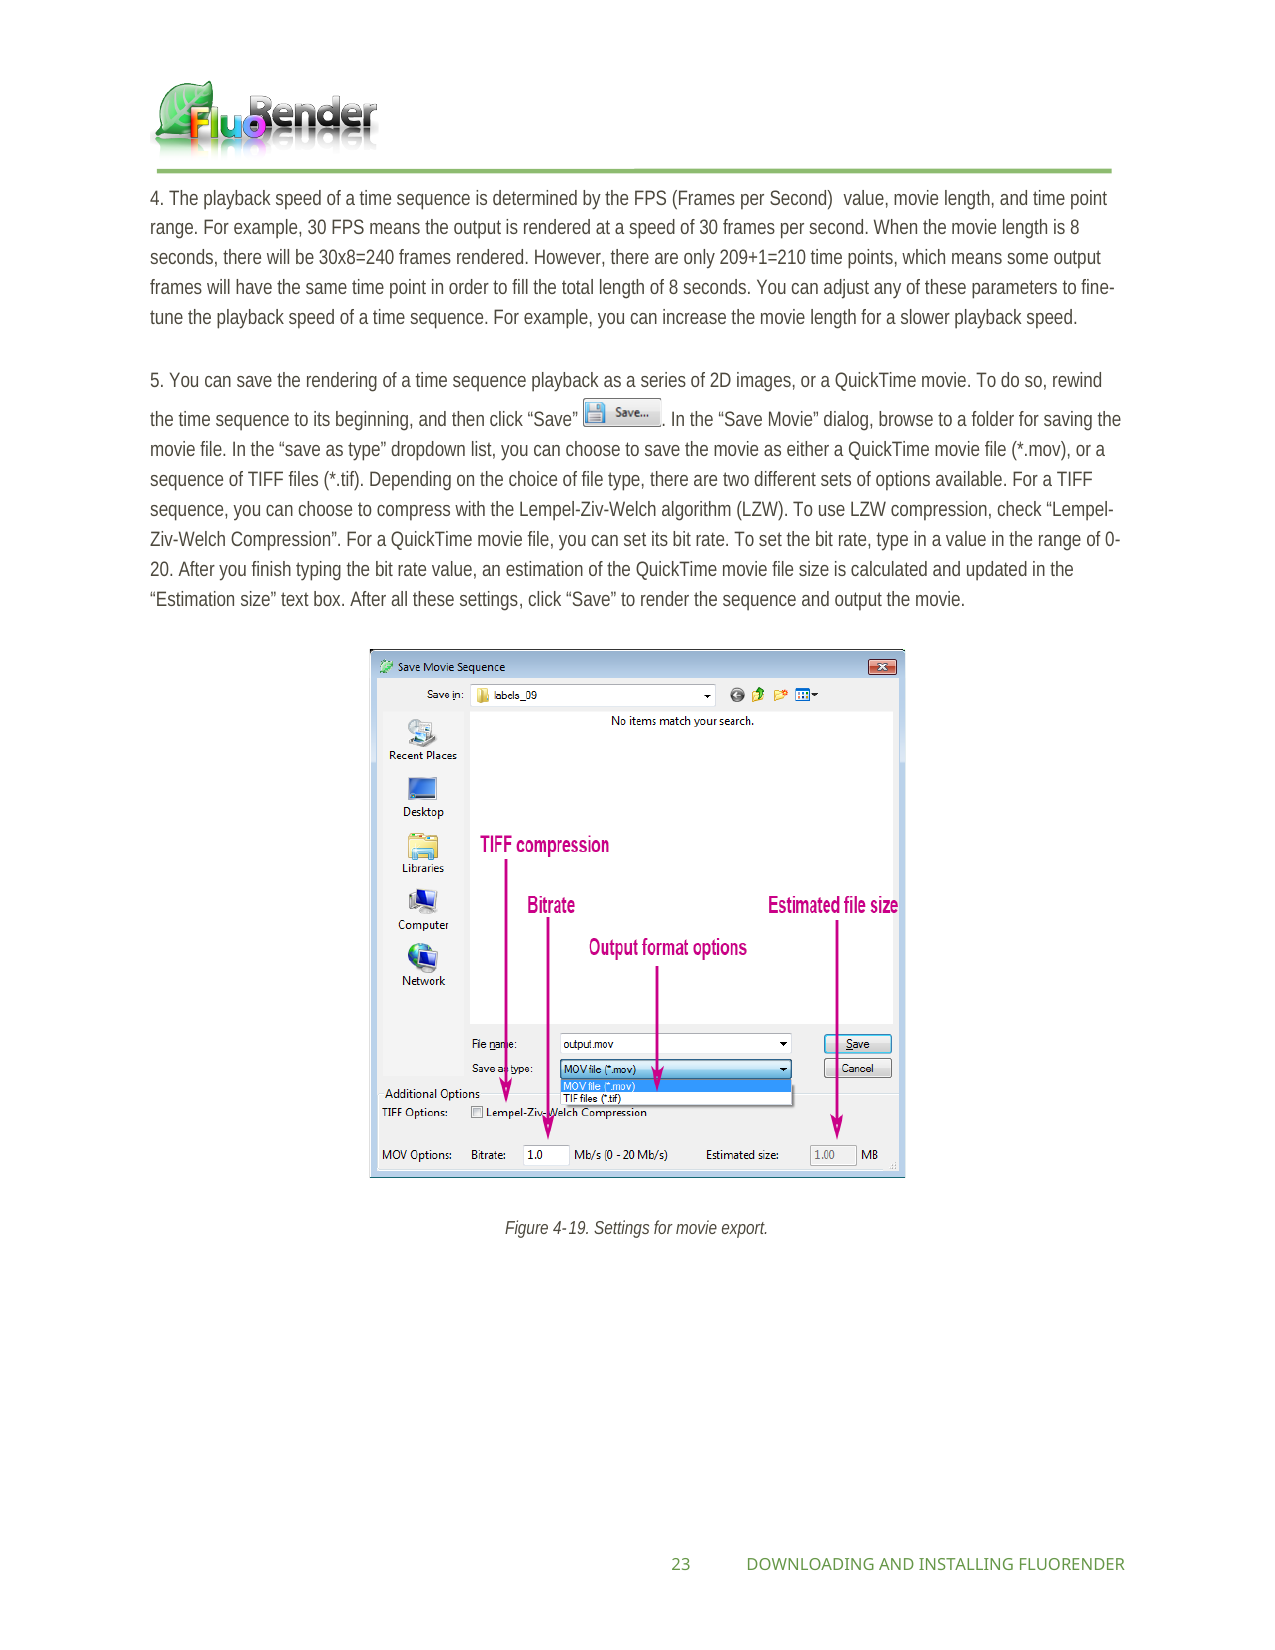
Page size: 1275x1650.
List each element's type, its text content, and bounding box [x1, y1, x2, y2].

picture [369, 649, 906, 1178]
picture [583, 398, 662, 427]
text 4. The playback speed of a time sequence is determined by the FPS (Frames per Second) value, movie length, and time point range. For example, 30 FPS means the output is rendered at a speed of 30 frames per second. When the movie length is 8 seconds, there will be 30x8=240 frames rendered. However, there are only 209+1=210 time points, which means some output frames will have the same time point in order to fill the total length of 8 seconds. You can adjust any of these parameters to fine-tune the playback speed of a time sequence. For example, you can increase the movie length for a slower playback speed. [150, 185, 1125, 329]
text 5. You can save the rendering of a time sequence playback as a series of 2D images, or a QuickTime movie. To do so, rewind the time sequence to its beginning, and then click “Save” . In the “Save Movie” dialog, browse to a folder for saving the movie file. In the “save as type” dropdown list, you can choose to save the movie as either a QuickTime movie file (*.mov), or a sequence of TIFF files (*.tif). Depending on the choice of file type, there are two different sets of options available. For a TIFF sequence, you can choose to compress with the Lempel-Ziv-Welch algorithm (LZW). To use LZW compression, check “Lempel-Ziv-Welch Compression”. For a QuickTime movie file, you can set its bit rate. To set the bit rate, type in a value in the range of 0-20. After you finish typing the bit rate value, an estimation of the QuickTime movie file size is calculated and updated in the “Estimation size” text box. After all these settings, click “Save” to render the sequence and output the movie. [150, 368, 1125, 611]
picture [150, 75, 379, 162]
